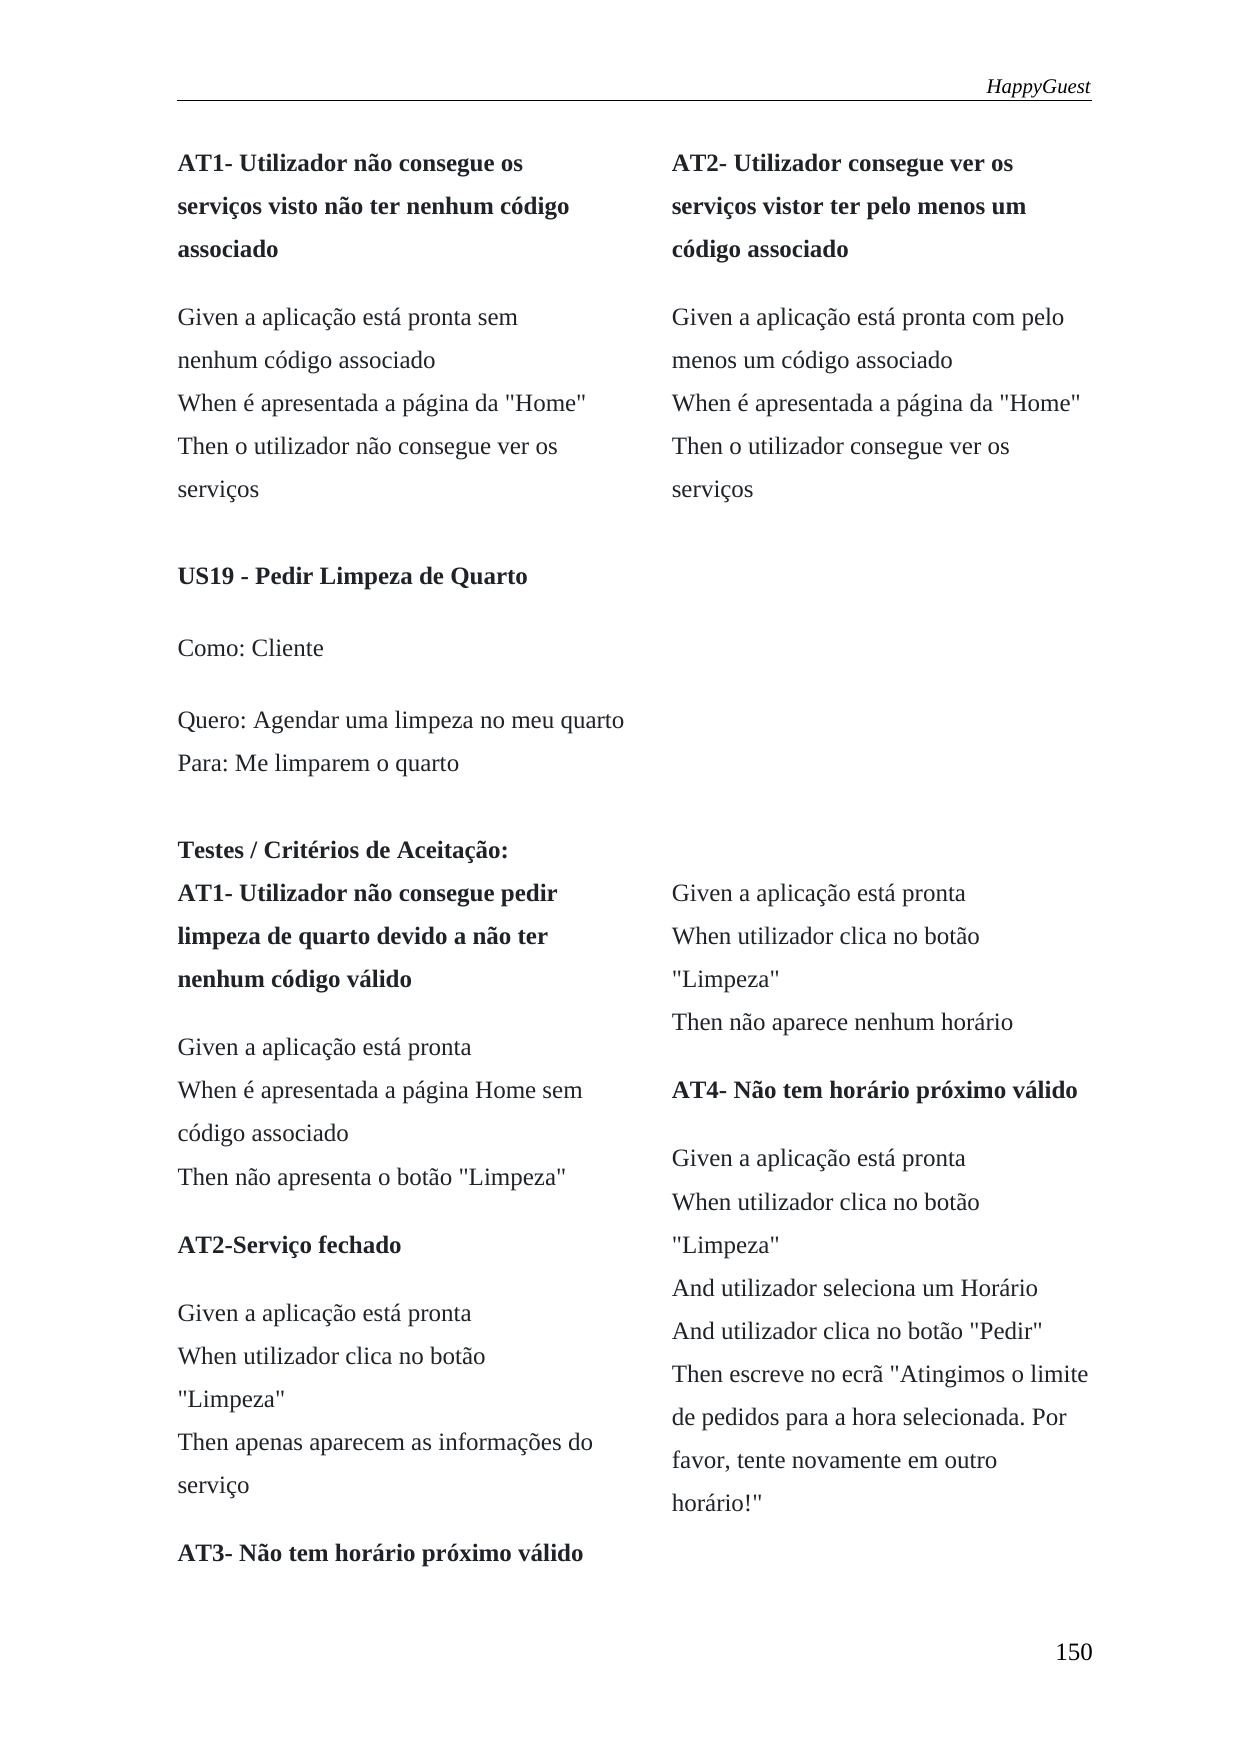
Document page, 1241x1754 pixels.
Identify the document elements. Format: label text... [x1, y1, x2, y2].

text AT2- Utilizador consegue ver os serviços vistor ter pelo menos um código associado [672, 148, 1092, 263]
text AT3- Não tem horário próximo válido [177, 1538, 598, 1567]
text AT2-Serviço fechado [177, 1230, 598, 1258]
text Given a aplicação está pronta sem nenhum código associado When é apresentada a página da "Home" Then o utilizador não consegue ver os serviços [177, 302, 598, 503]
text AT1- Utilizador não consegue pedir limpeza de quarto devido a não ter nenhum código válido [177, 878, 598, 993]
text US19 - Pedir Limpeza de Quarto [177, 561, 1092, 589]
text Testes / Critérios de Aceitação: [177, 835, 1092, 863]
text AT4- Não tem horário próximo válido [672, 1075, 1092, 1104]
text Como: Cliente [177, 633, 1092, 662]
text AT1- Utilizador não consegue os serviços visto não ter nenhum código associado [177, 148, 598, 263]
text Given a aplicação está pronta When utilizador clica no botão "Limpeza" Then não aparece nenhum horário [672, 878, 1092, 1036]
text Quero: Agendar uma limpeza no meu quarto [177, 705, 1092, 734]
text Para: Me limparem o quarto [177, 748, 1092, 777]
text Given a aplicação está pronta When utilizador clica no botão "Limpeza" And utilizador seleciona um Horário And utilizador clica no botão "Pedir" Then escreve no ecrã "Atingimos o limite de pedidos para a hora selecionada. Por favor, tente novamente em outro horário!" [672, 1143, 1092, 1517]
text Given a aplicação está pronta When utilizador clica no botão "Limpeza" Then apenas aparecem as informações do serviço [177, 1298, 598, 1499]
text Given a aplicação está pronta com pelo menos um código associado When é apresentada a página da "Home" Then o utilizador consegue ver os serviços [672, 302, 1092, 503]
text Given a aplicação está pronta When é apresentada a página Home sem código associado Then não apresenta o botão "Limpeza" [177, 1032, 598, 1190]
